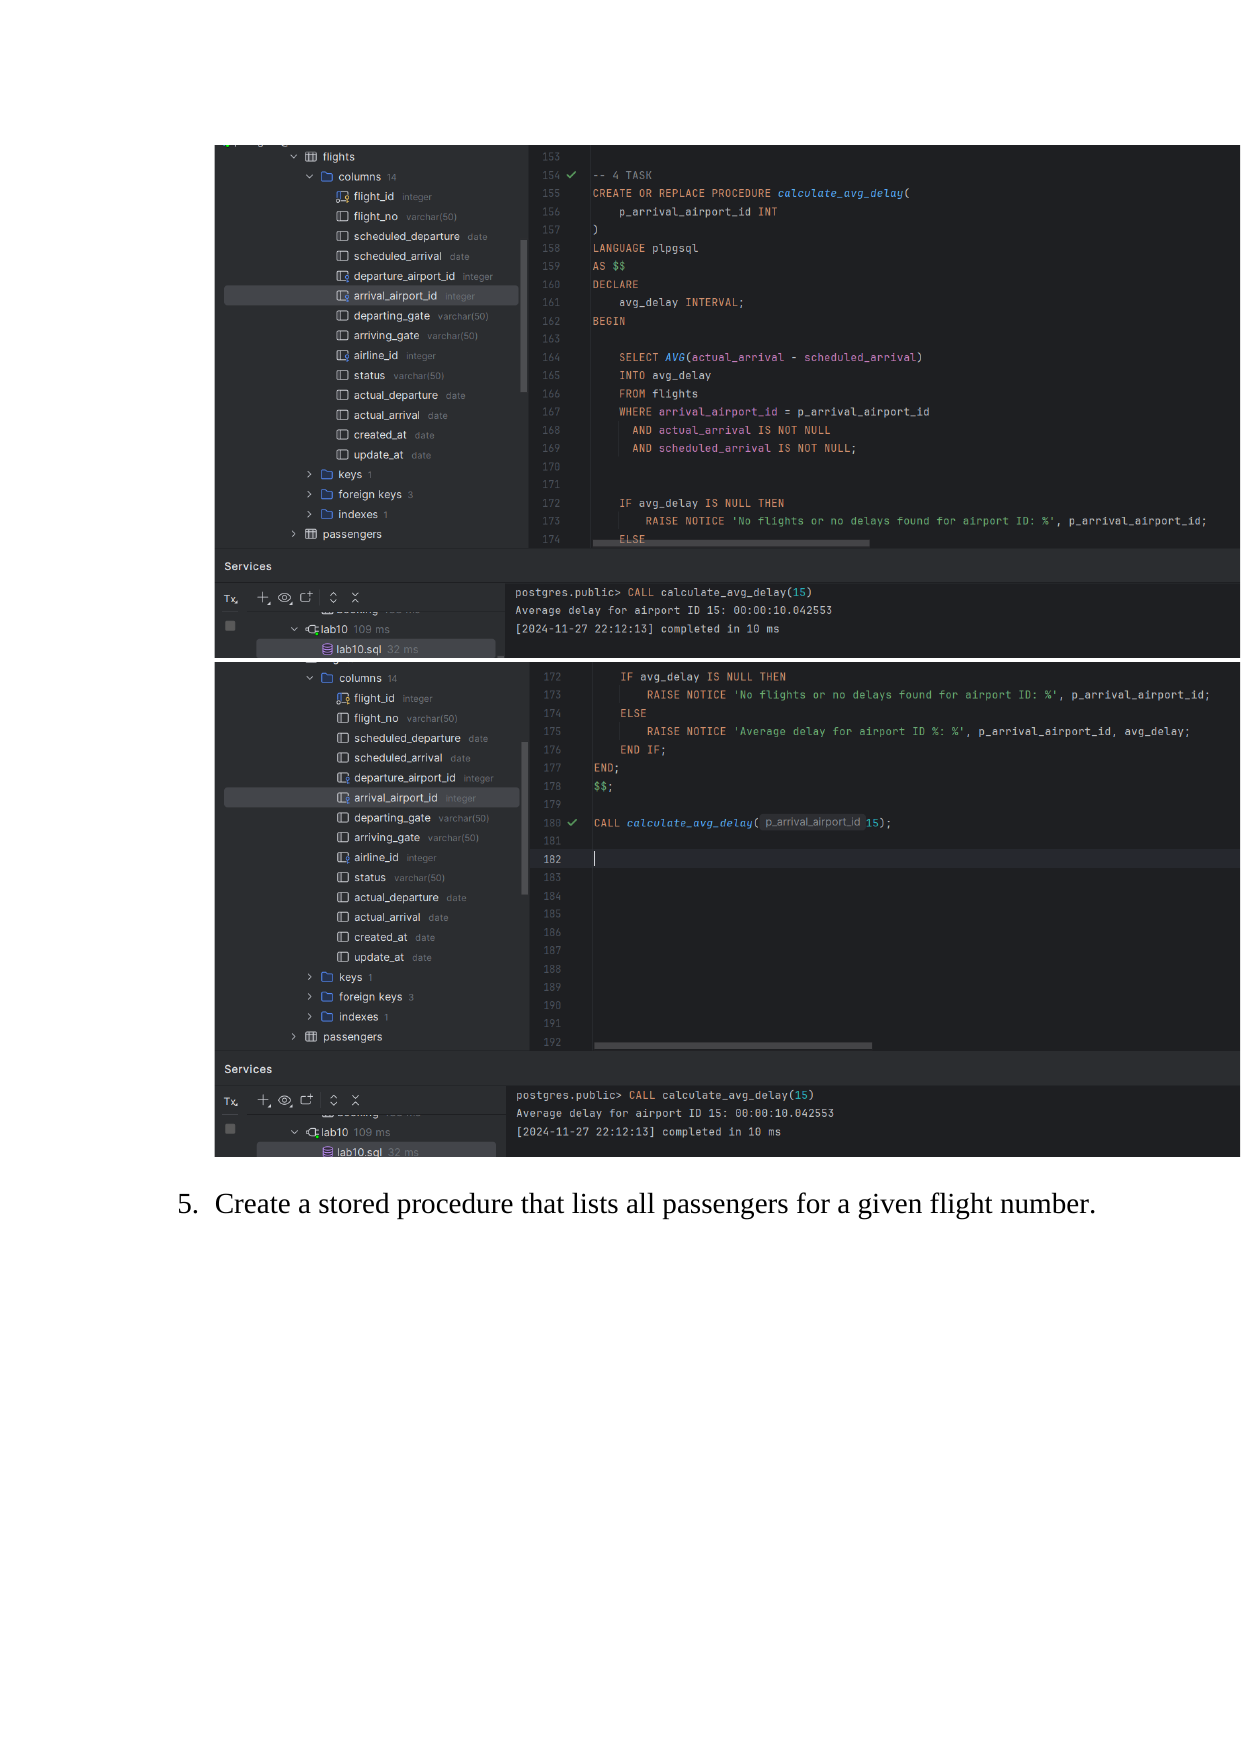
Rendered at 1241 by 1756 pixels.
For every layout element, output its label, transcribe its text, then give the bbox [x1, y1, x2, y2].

picture [214, 145, 1241, 658]
list Create a stored procedure that lists all passengers for a given flight number. [177, 1186, 1146, 1220]
picture [214, 662, 1241, 1157]
